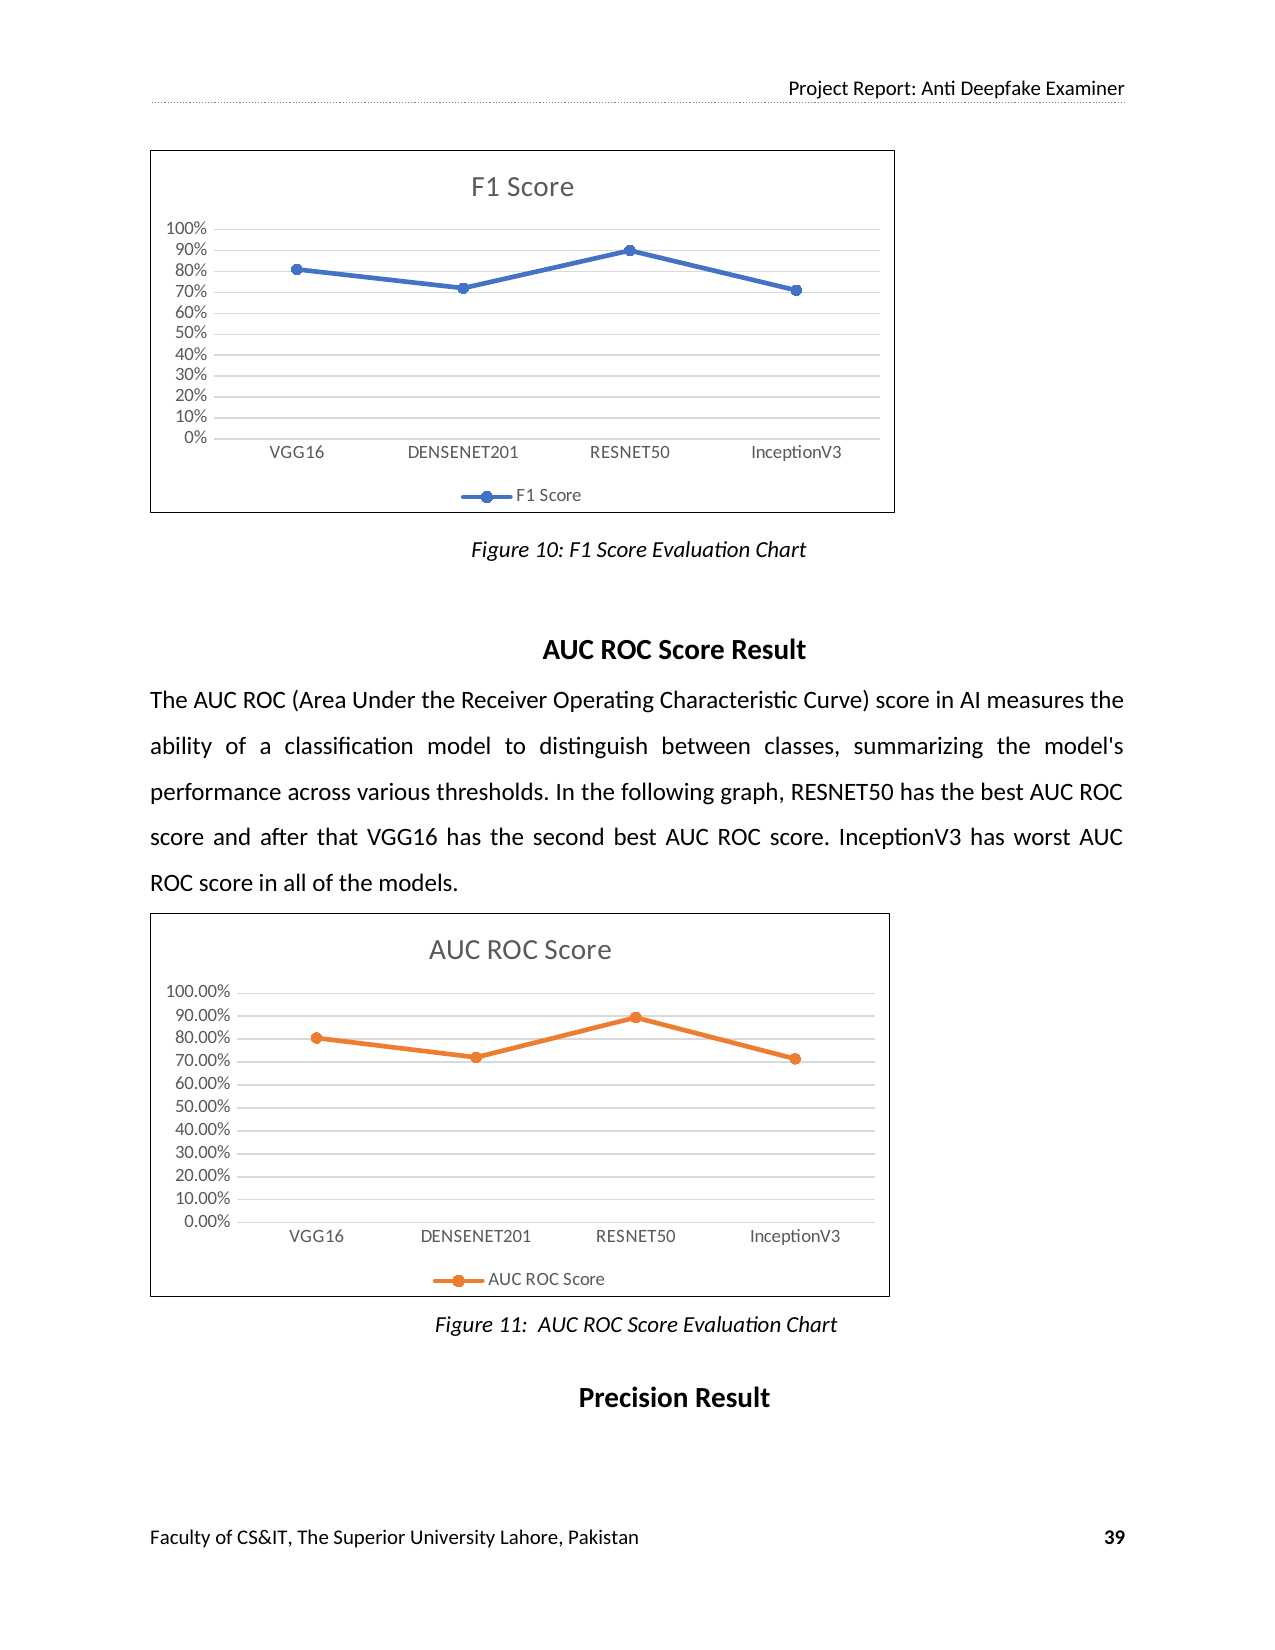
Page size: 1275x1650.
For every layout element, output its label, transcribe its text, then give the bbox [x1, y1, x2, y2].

text AUC ROC Score Result [224, 631, 1125, 666]
text Precision Result [224, 1379, 1125, 1414]
text Figure 11: AUC ROC Score Evaluation Chart [150, 1310, 1125, 1338]
text The AUC ROC (Area Under the Receiver Operating Characteristic Curve) score in AI measures the ability of a classification model to distinguish between classes, summarizing the model's performance across various thresholds. In the following graph, RESNET50 has the best AUC ROC score and after that VGG16 has the second best AUC ROC score. InceptionV3 has worst AUC ROC score in all of the models. [150, 684, 1125, 898]
